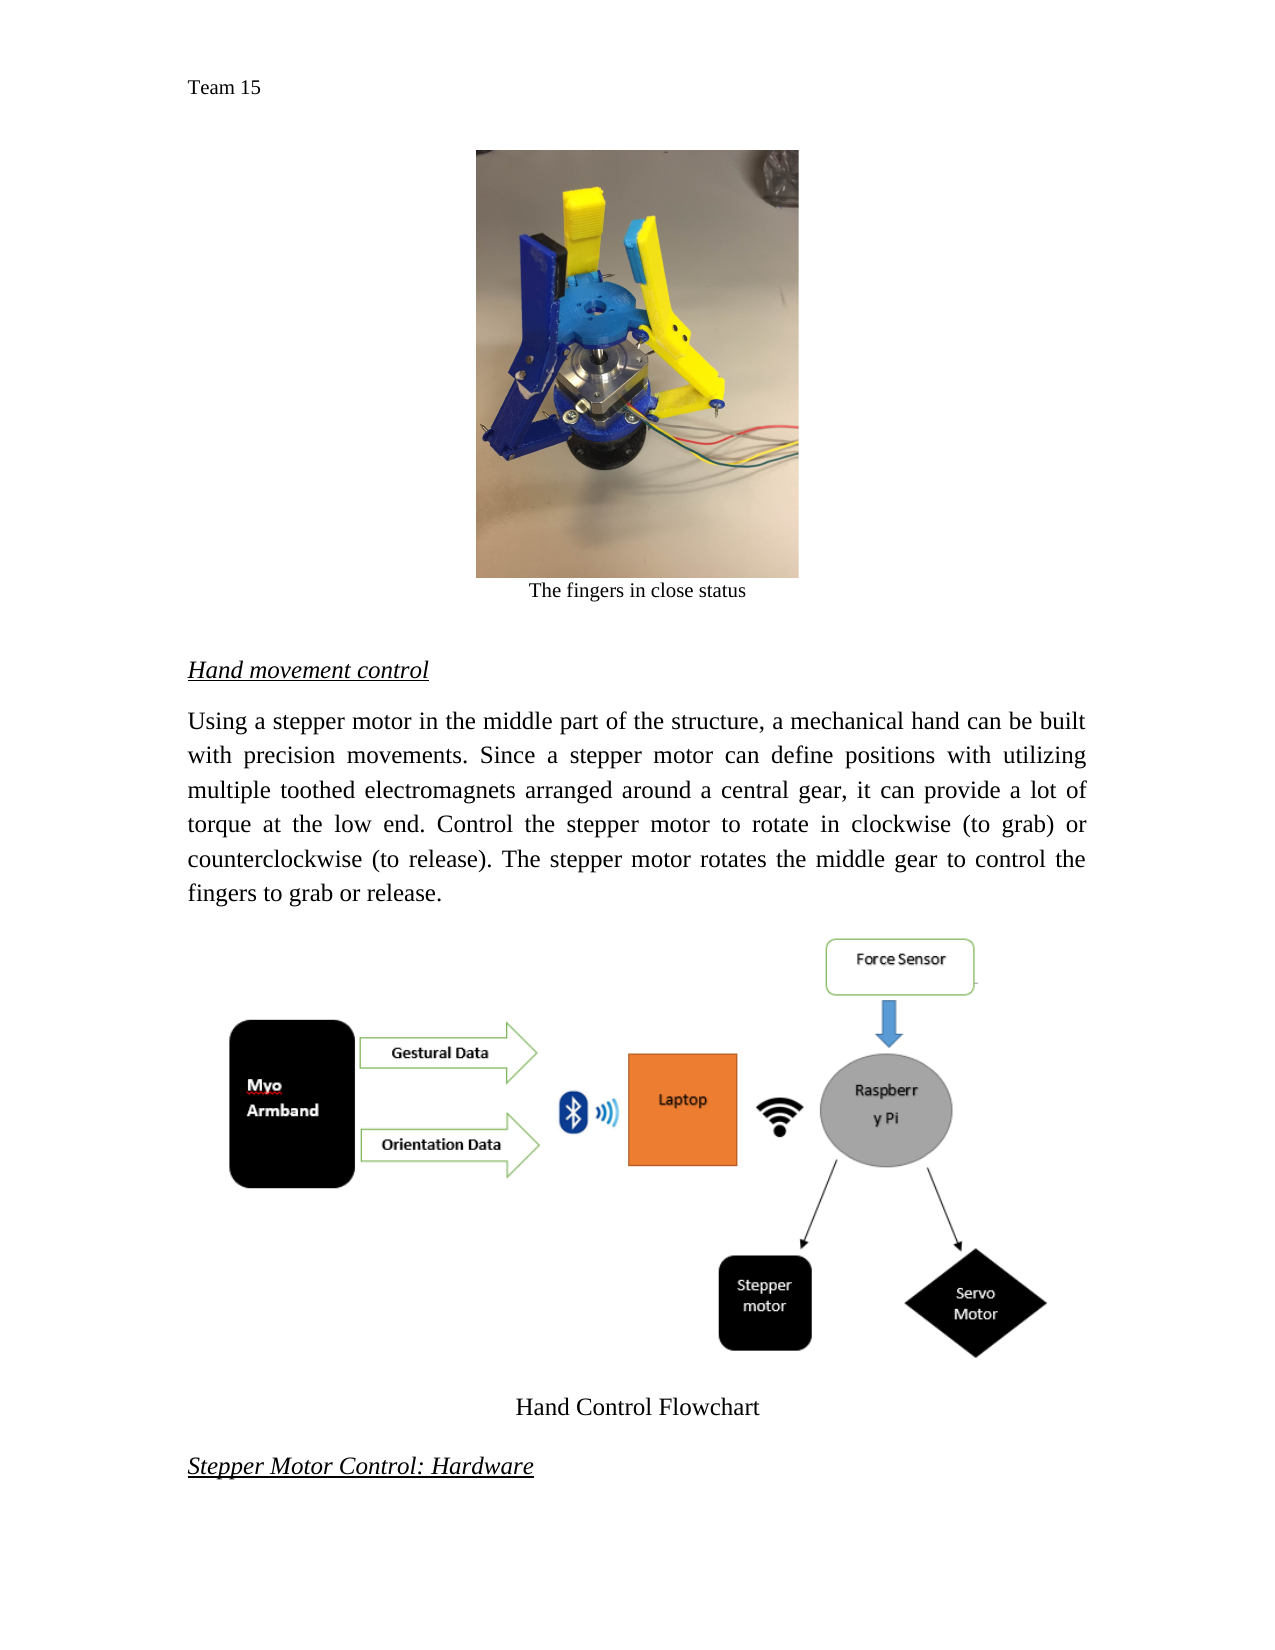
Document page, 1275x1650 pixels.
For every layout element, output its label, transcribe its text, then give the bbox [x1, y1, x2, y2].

text Hand Control Flowchart [187, 1392, 1087, 1421]
text Stepper Motor Control: Hardware [187, 1451, 1087, 1480]
text Hand movement control [187, 655, 1087, 683]
picture [227, 913, 1049, 1367]
text The fingers in close status [187, 578, 1087, 602]
picture [476, 150, 799, 578]
text Using a stepper motor in the middle part of the structure, a mechanical hand can be built with precision movements. Since a stepper motor can define positions with utilizing multiple toothed electromagnets arranged around a central gear, it can provide a lot of torque at the low end. Control the stepper motor to rotate in clockwise (to grab) or counterclockwise (to release). The stepper motor rotates the middle gear to control the fingers to grab or release. [187, 706, 1087, 907]
